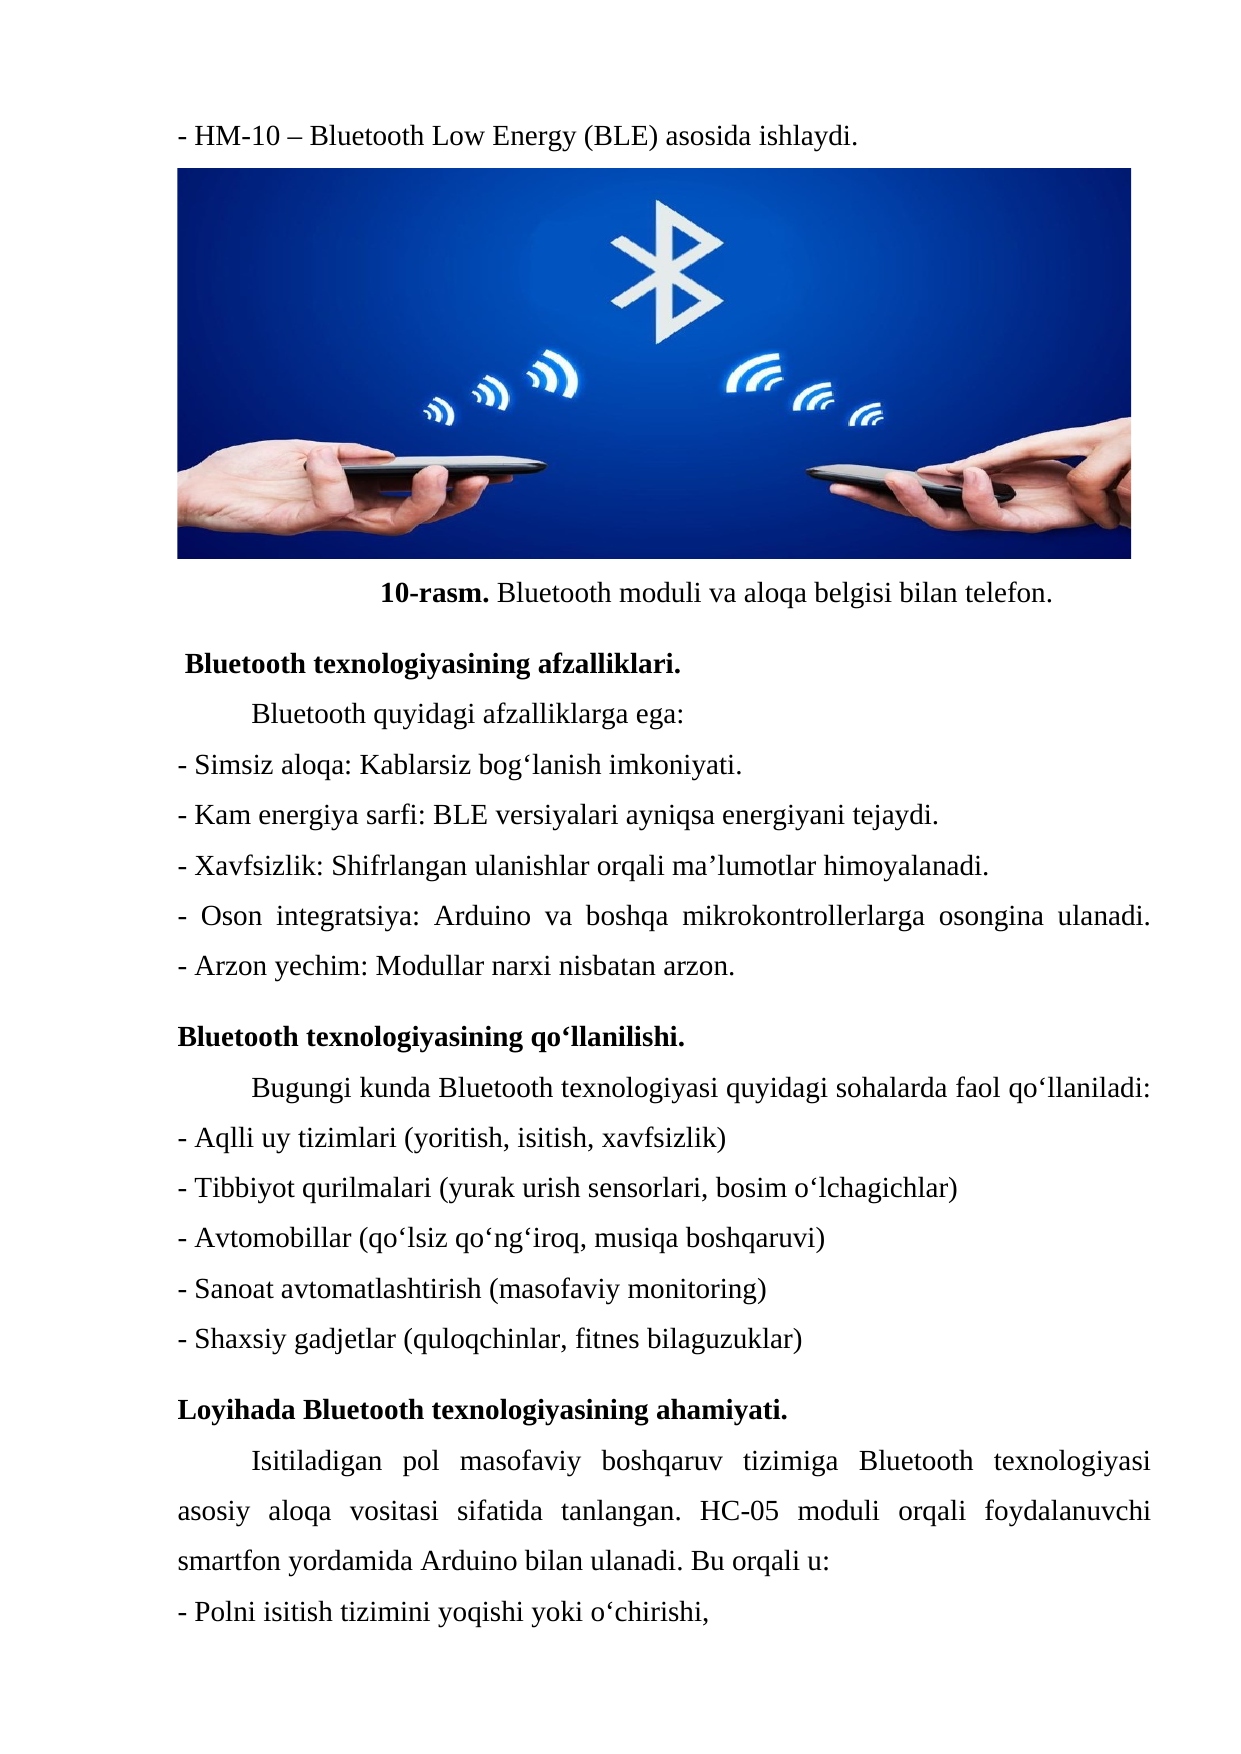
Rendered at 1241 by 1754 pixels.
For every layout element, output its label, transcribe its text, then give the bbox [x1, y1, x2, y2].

text - Xavfsizlik: Shifrlangan ulanishlar orqali ma’lumotlar himoyalanadi. [177, 848, 1240, 881]
subtitle Loyihada Bluetooth texnologiyasining ahamiyati. [177, 1392, 1240, 1426]
text 10-rasm. Bluetooth moduli va aloqa belgisi bilan telefon. [177, 575, 1240, 609]
picture [177, 168, 1132, 559]
text - Simsiz aloqa: Kablarsiz bog‘lanish imkoniyati. [177, 747, 1240, 781]
text - Avtomobillar (qo‘lsiz qo‘ng‘iroq, musiqa boshqaruvi) [177, 1221, 1240, 1254]
text Bugungi kunda Bluetooth texnologiyasi quyidagi sohalarda faol qo‘llaniladi: - Aqlli uy tizimlari (yoritish, isitish, xavfsizlik) [177, 1070, 1152, 1153]
text - Tibbiyot qurilmalari (yurak urish sensorlari, bosim o‘lchagichlar) [177, 1170, 1240, 1204]
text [177, 118, 1152, 152]
text - Polni isitish tizimini yoqishi yoki o‘chirishi, [177, 1594, 1240, 1627]
text Bluetooth quyidagi afzalliklarga ega: [177, 697, 1240, 730]
text - Kam energiya sarfi: BLE versiyalari ayniqsa energiyani tejaydi. [177, 797, 1240, 831]
text - Sanoat avtomatlashtirish (masofaviy monitoring) [177, 1271, 1240, 1304]
text - Oson integratsiya: Arduino va boshqa mikrokontrollerlarga osongina ulanadi. - Arzon yechim: Modullar narxi nisbatan arzon. [177, 898, 1152, 982]
subtitle Bluetooth texnologiyasining afzalliklari. [177, 646, 1240, 680]
text - Shaxsiy gadjetlar (quloqchinlar, fitnes bilaguzuklar) [177, 1321, 1240, 1355]
subtitle Bluetooth texnologiyasining qo‘llanilishi. [177, 1019, 1240, 1053]
text Isitiladigan pol masofaviy boshqaruv tizimiga Bluetooth texnologiyasi asosiy aloqa vositasi sifatida tanlangan. HC-05 moduli orqali foydalanuvchi smartfon yordamida Arduino bilan ulanadi. Bu orqali u: [177, 1443, 1152, 1577]
